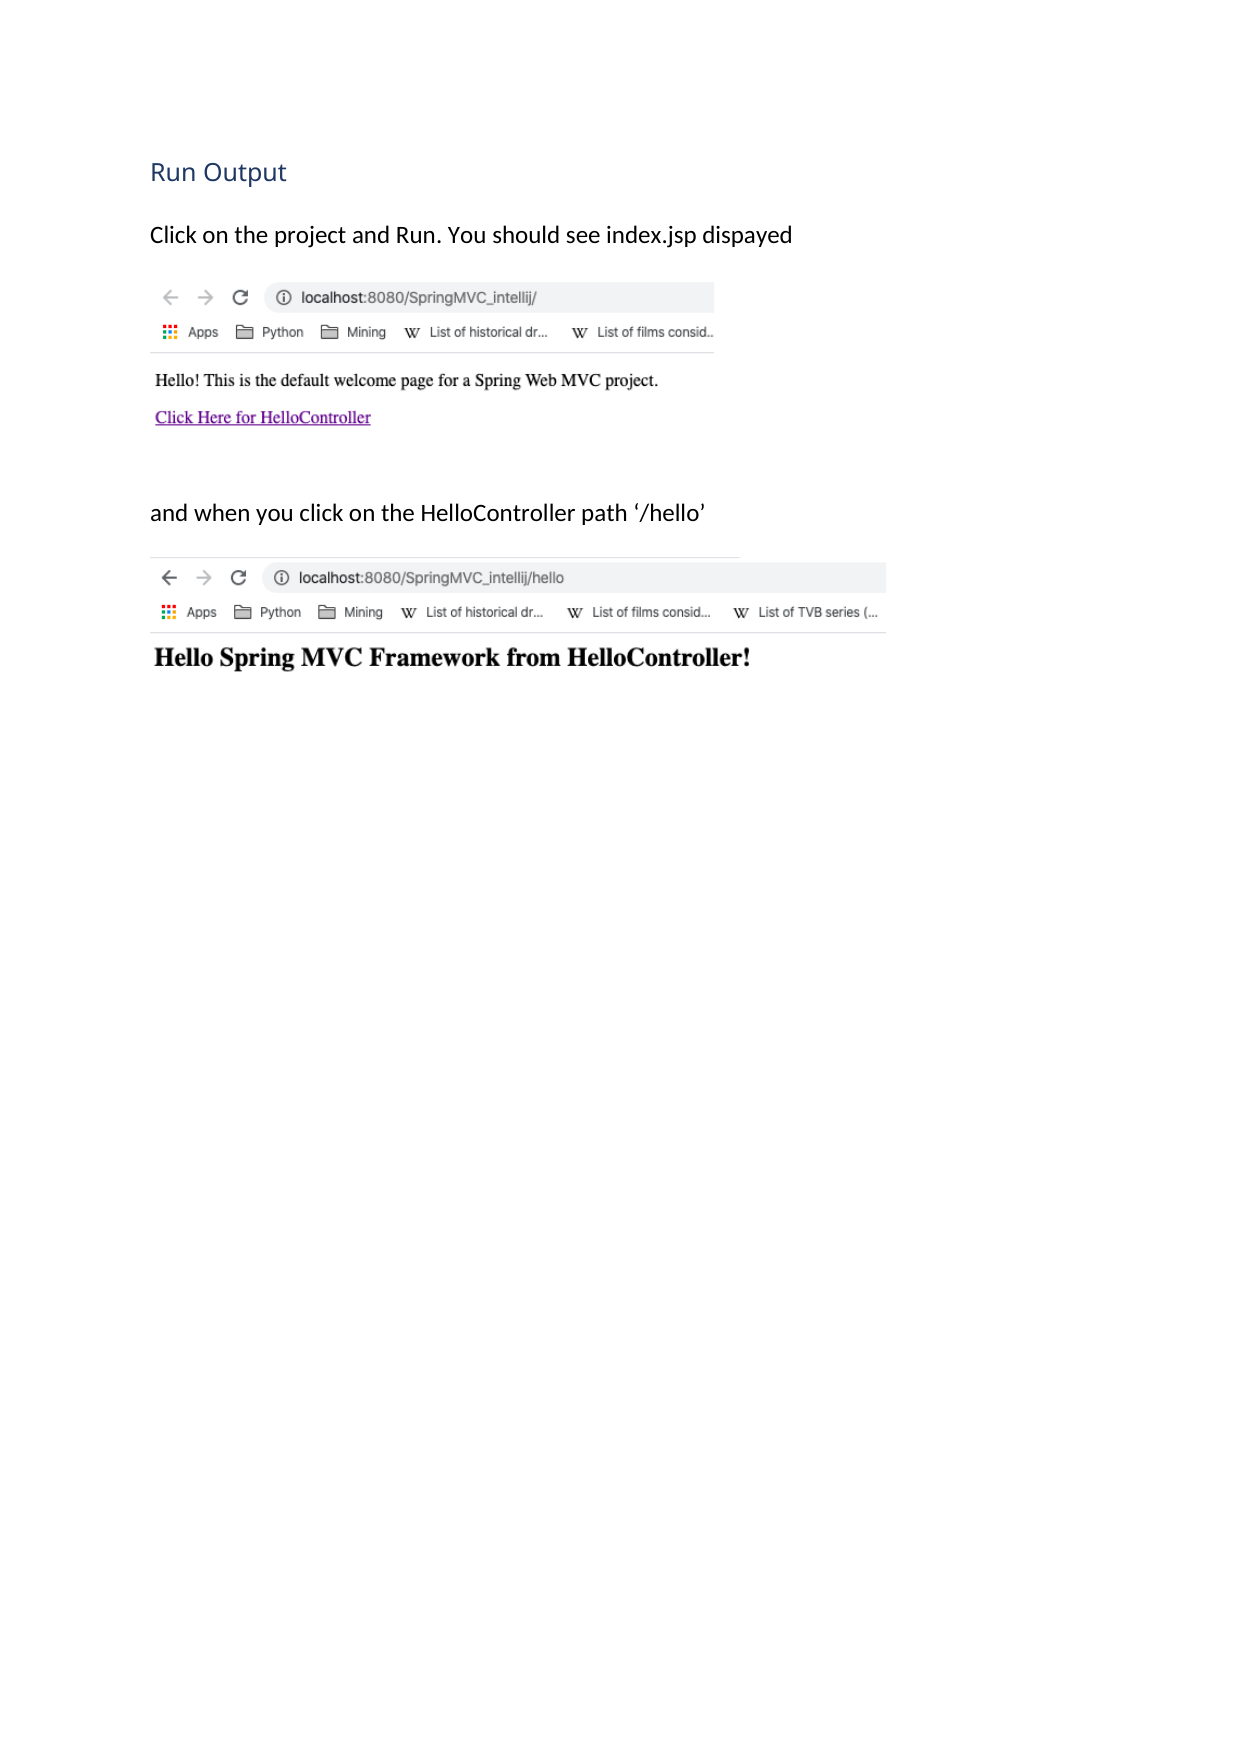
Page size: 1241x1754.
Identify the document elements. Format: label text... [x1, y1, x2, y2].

text Click on the project and Run. You should see index.jsp dispayed [150, 219, 1090, 249]
text and when you click on the HelloController path ‘/hello’ [150, 497, 1090, 527]
subtitle Run Output [150, 154, 1090, 188]
picture [150, 557, 887, 703]
picture [150, 280, 715, 467]
